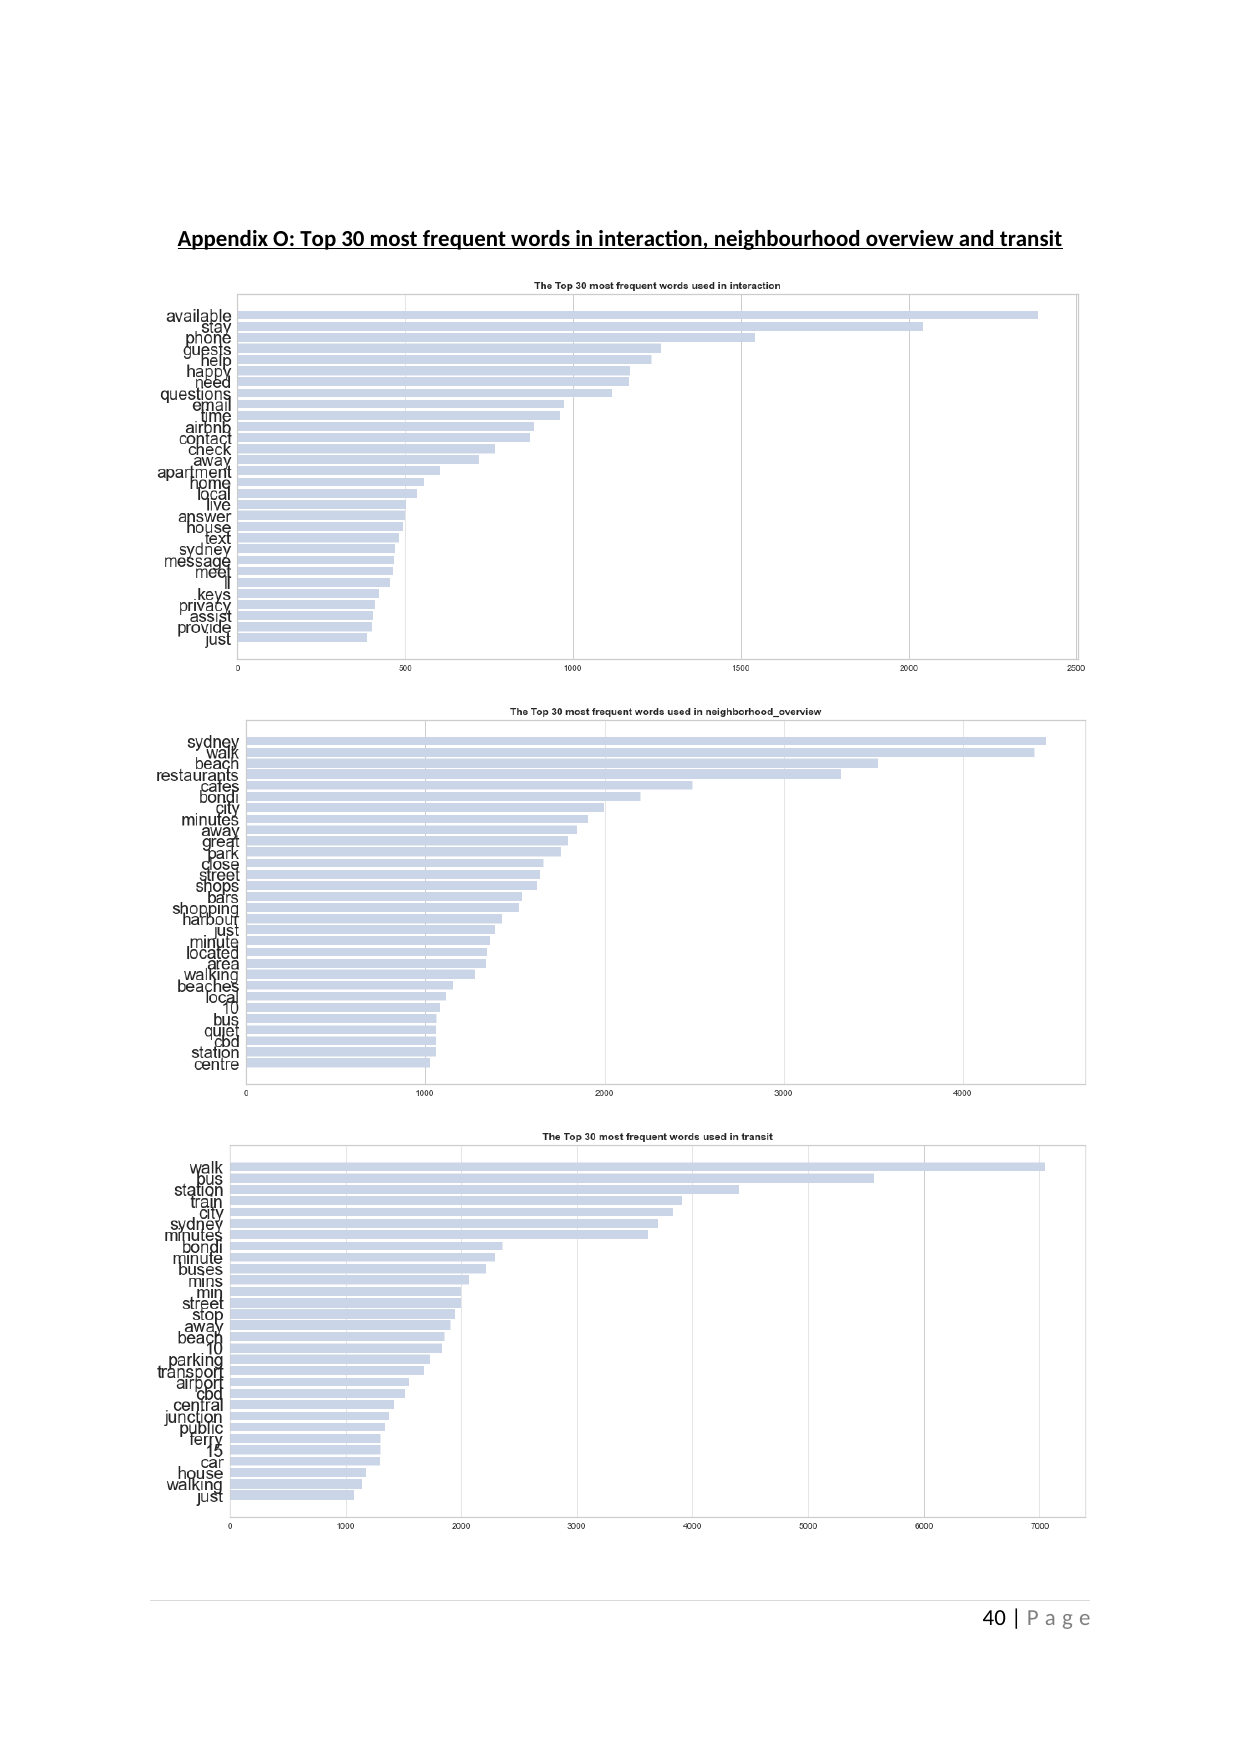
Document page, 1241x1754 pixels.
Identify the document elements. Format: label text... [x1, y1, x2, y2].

picture [150, 702, 1091, 1103]
text Appendix O: Top 30 most frequent words in interaction, neighbourhood overview and transit [150, 224, 1090, 252]
picture [150, 276, 1091, 678]
picture [150, 1127, 1091, 1536]
